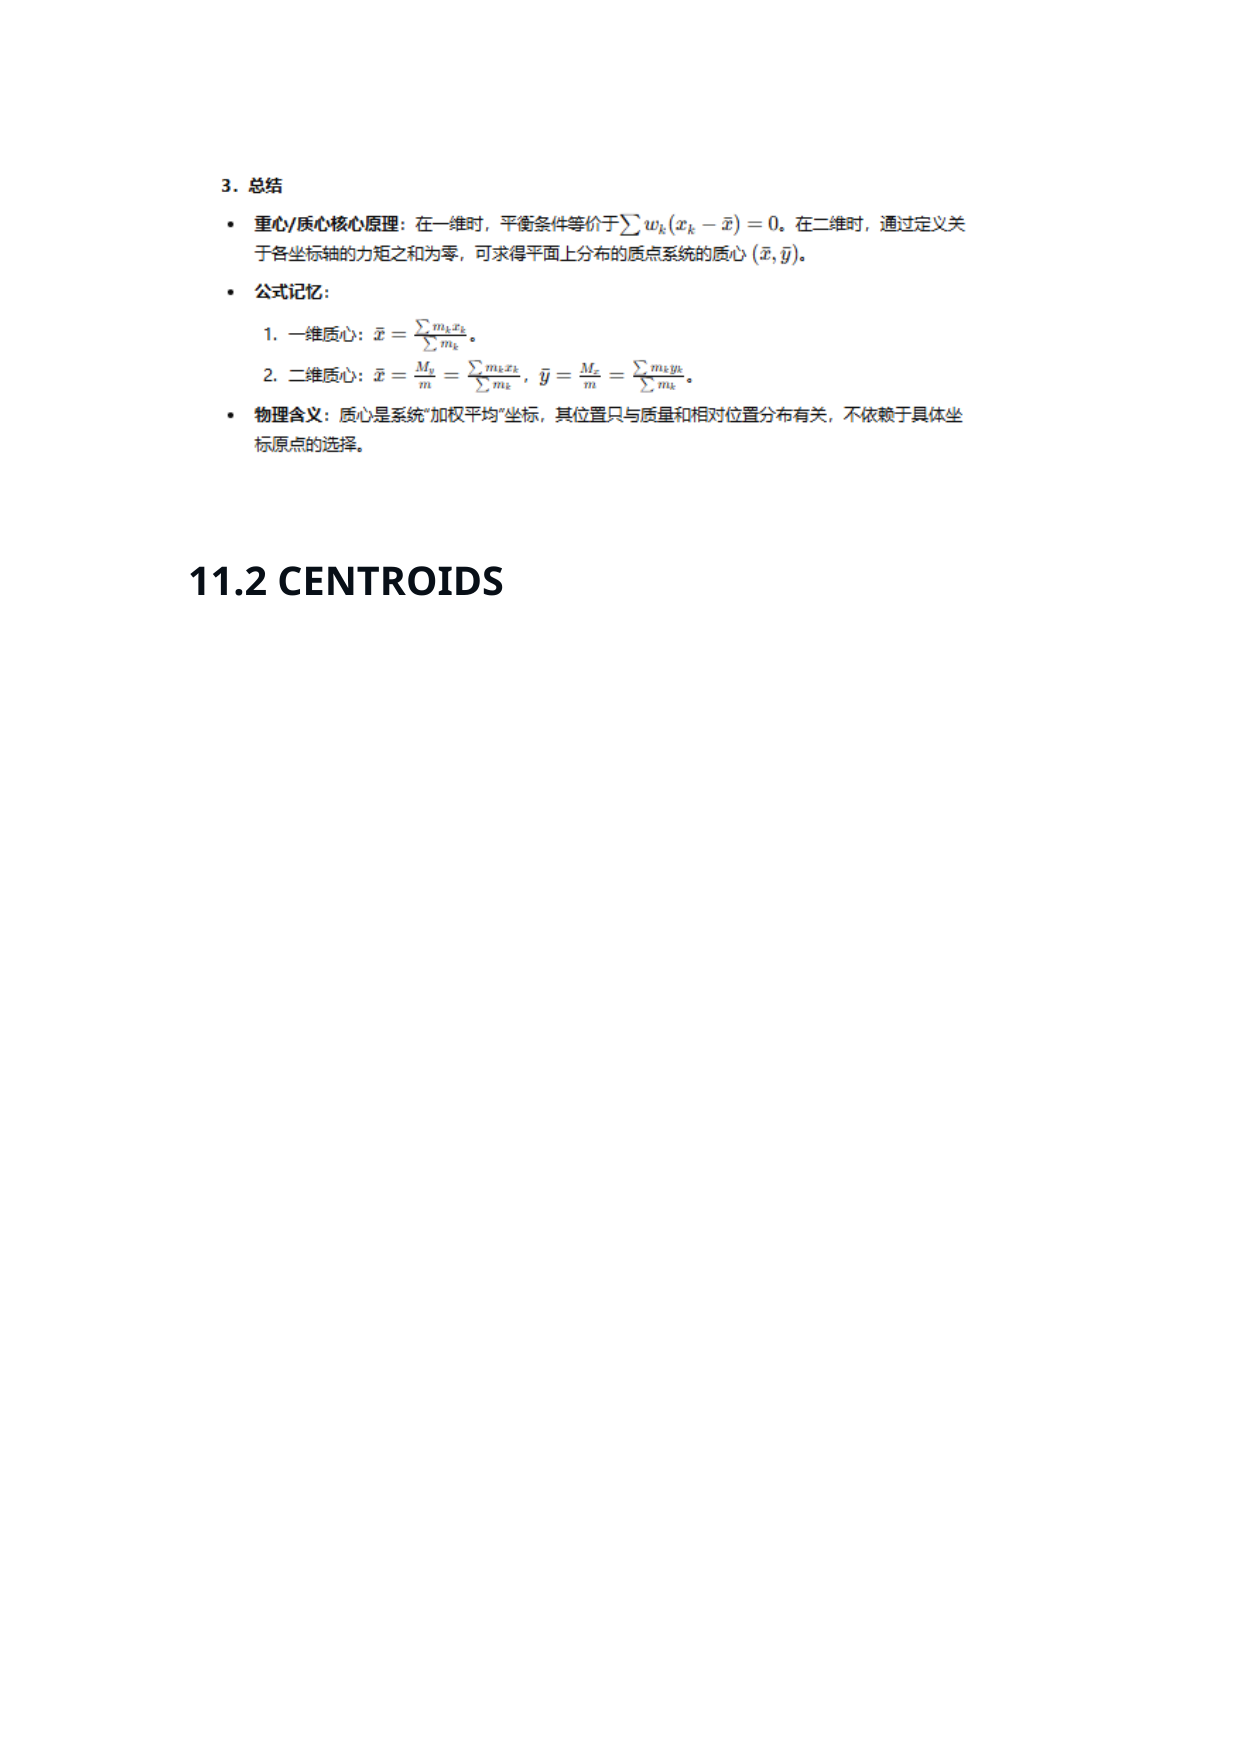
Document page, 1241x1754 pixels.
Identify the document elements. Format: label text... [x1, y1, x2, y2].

subtitle 11.2 CENTROIDS [188, 543, 1052, 618]
picture [187, 152, 1053, 472]
